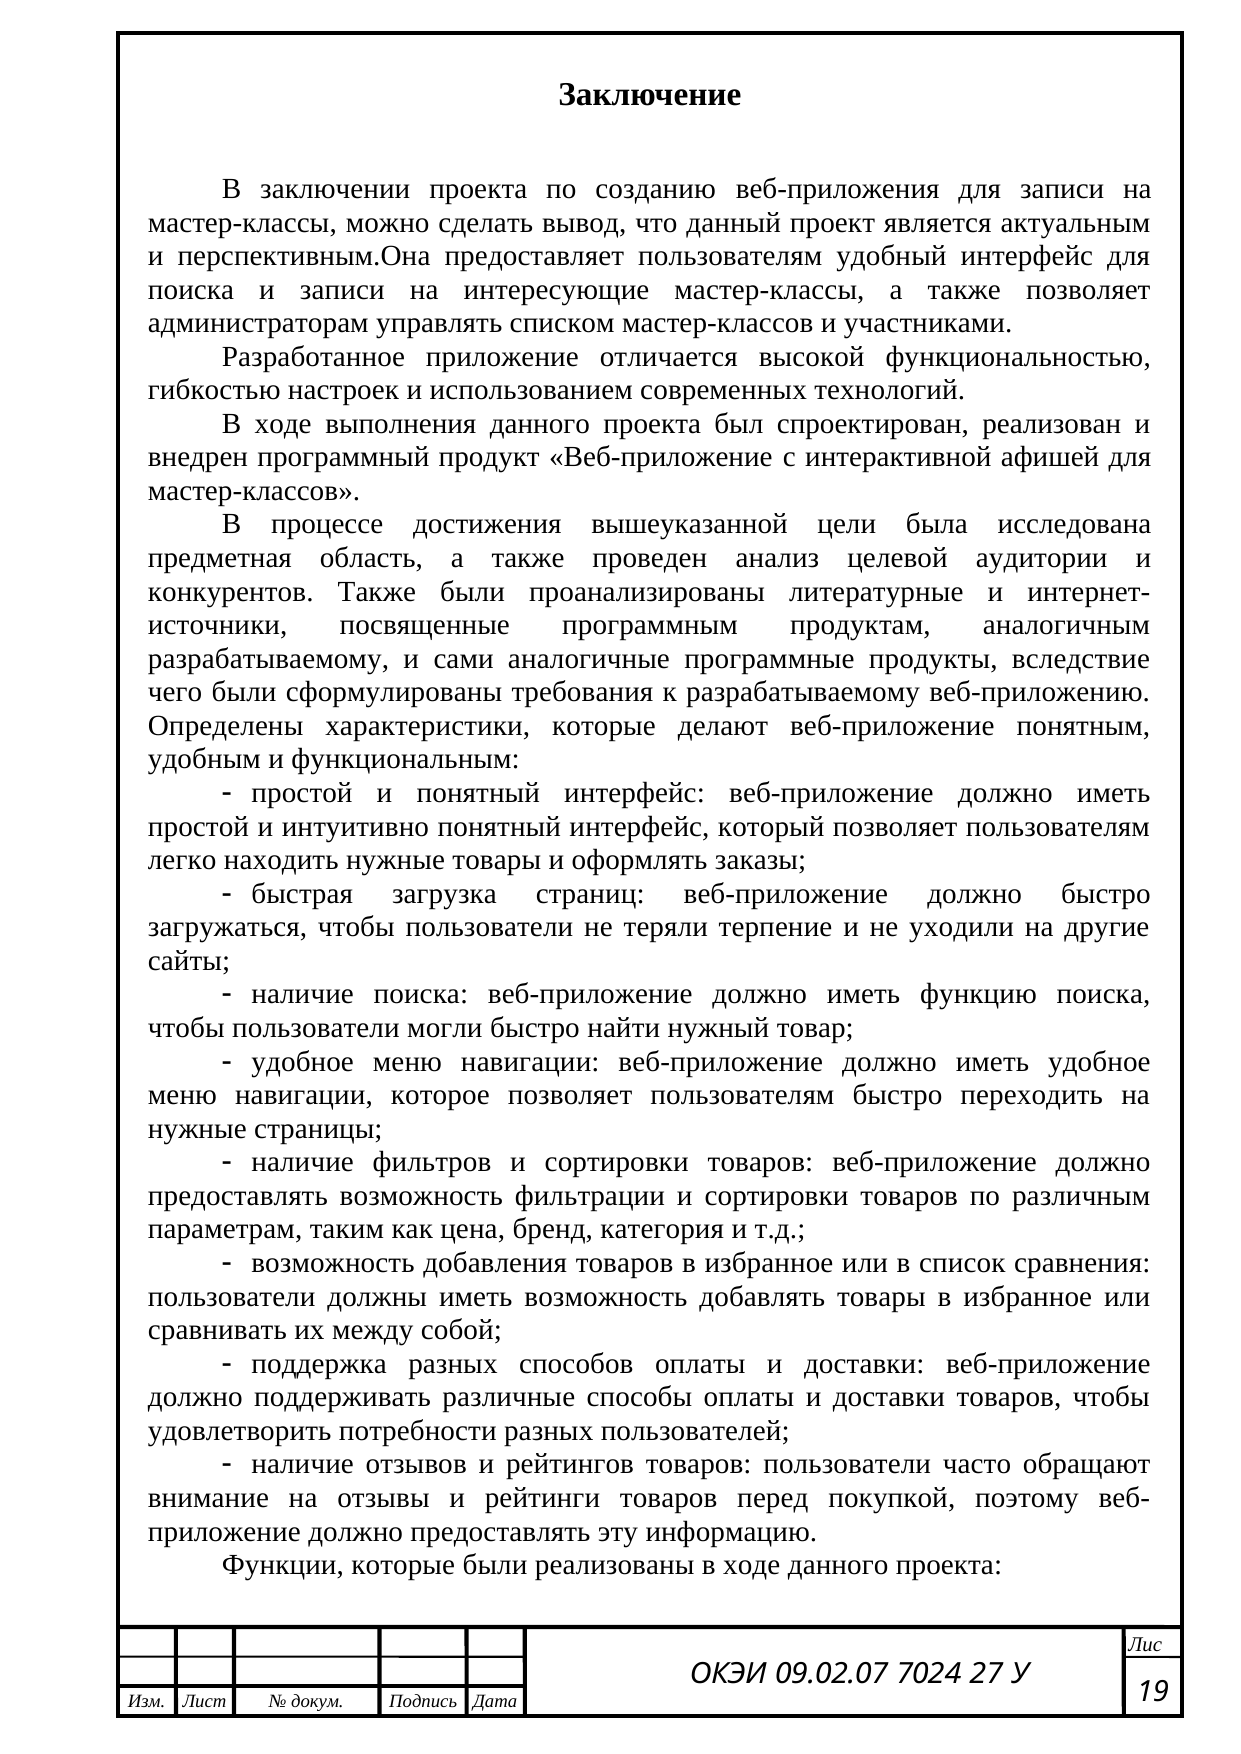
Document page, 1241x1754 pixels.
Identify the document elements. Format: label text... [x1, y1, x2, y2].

list удобное меню навигации: веб-приложение должно иметь удобное меню навигации, которое позволяет пользователям быстро переходить на нужные страницы; [148, 1044, 1152, 1144]
list быстрая загрузка страниц: веб-приложение должно быстро загружаться, чтобы пользователи не теряли терпение и не уходили на другие сайты; [148, 876, 1152, 976]
list наличие поиска: веб-приложение должно иметь функцию поиска, чтобы пользователи могли быстро найти нужный товар; [148, 976, 1152, 1044]
list Функции, которые были реализованы в ходе данного проекта: [148, 1547, 1152, 1581]
list В ходе выполнения данного проекта был спроектирован, реализован и внедрен программный продукт «Веб-приложение с интерактивной афишей для мастер-классов». [148, 406, 1152, 507]
list поддержка разных способов оплаты и доставки: веб-приложение должно поддерживать различные способы оплаты и доставки товаров, чтобы удовлетворить потребности разных пользователей; [148, 1346, 1152, 1447]
list В процессе достижения вышеуказанной цели была исследована предметная область, а также проведен анализ целевой аудитории и конкурентов. Также были проанализированы литературные и интернет-источники, посвященные программным продуктам, аналогичным разрабатываемому, и сами аналогичные программные продукты, вследствие чего были сформулированы требования к разрабатываемому веб-приложению. Определены характеристики, которые делают веб-приложение понятным, удобным и функциональным: [148, 507, 1152, 775]
list наличие фильтров и сортировки товаров: веб-приложение должно предоставлять возможность фильтрации и сортировки товаров по различным параметрам, таким как цена, бренд, категория и т.д.; [148, 1144, 1152, 1245]
list возможность добавления товаров в избранное или в список сравнения: пользователи должны иметь возможность добавлять товары в избранное или сравнивать их между собой; [148, 1245, 1152, 1346]
list Разработанное приложение отличается высокой функциональностью, гибкостью настроек и использованием современных технологий. [148, 339, 1152, 406]
list наличие отзывов и рейтингов товаров: пользователи часто обращают внимание на отзывы и рейтинги товаров перед покупкой, поэтому веб-приложение должно предоставлять эту информацию. [148, 1447, 1152, 1547]
subtitle Заключение [148, 74, 1152, 112]
list простой и понятный интерфейс: веб-приложение должно иметь простой и интуитивно понятный интерфейс, который позволяет пользователям легко находить нужные товары и оформлять заказы; [148, 775, 1152, 876]
list В заключении проекта по созданию веб-приложения для записи на мастер-классы, можно сделать вывод, что данный проект является актуальным и перспективным.Она предоставляет пользователям удобный интерфейс для поиска и записи на интересующие мастер-классы, а также позволяет администраторам управлять списком мастер-классов и участниками. [148, 171, 1152, 339]
